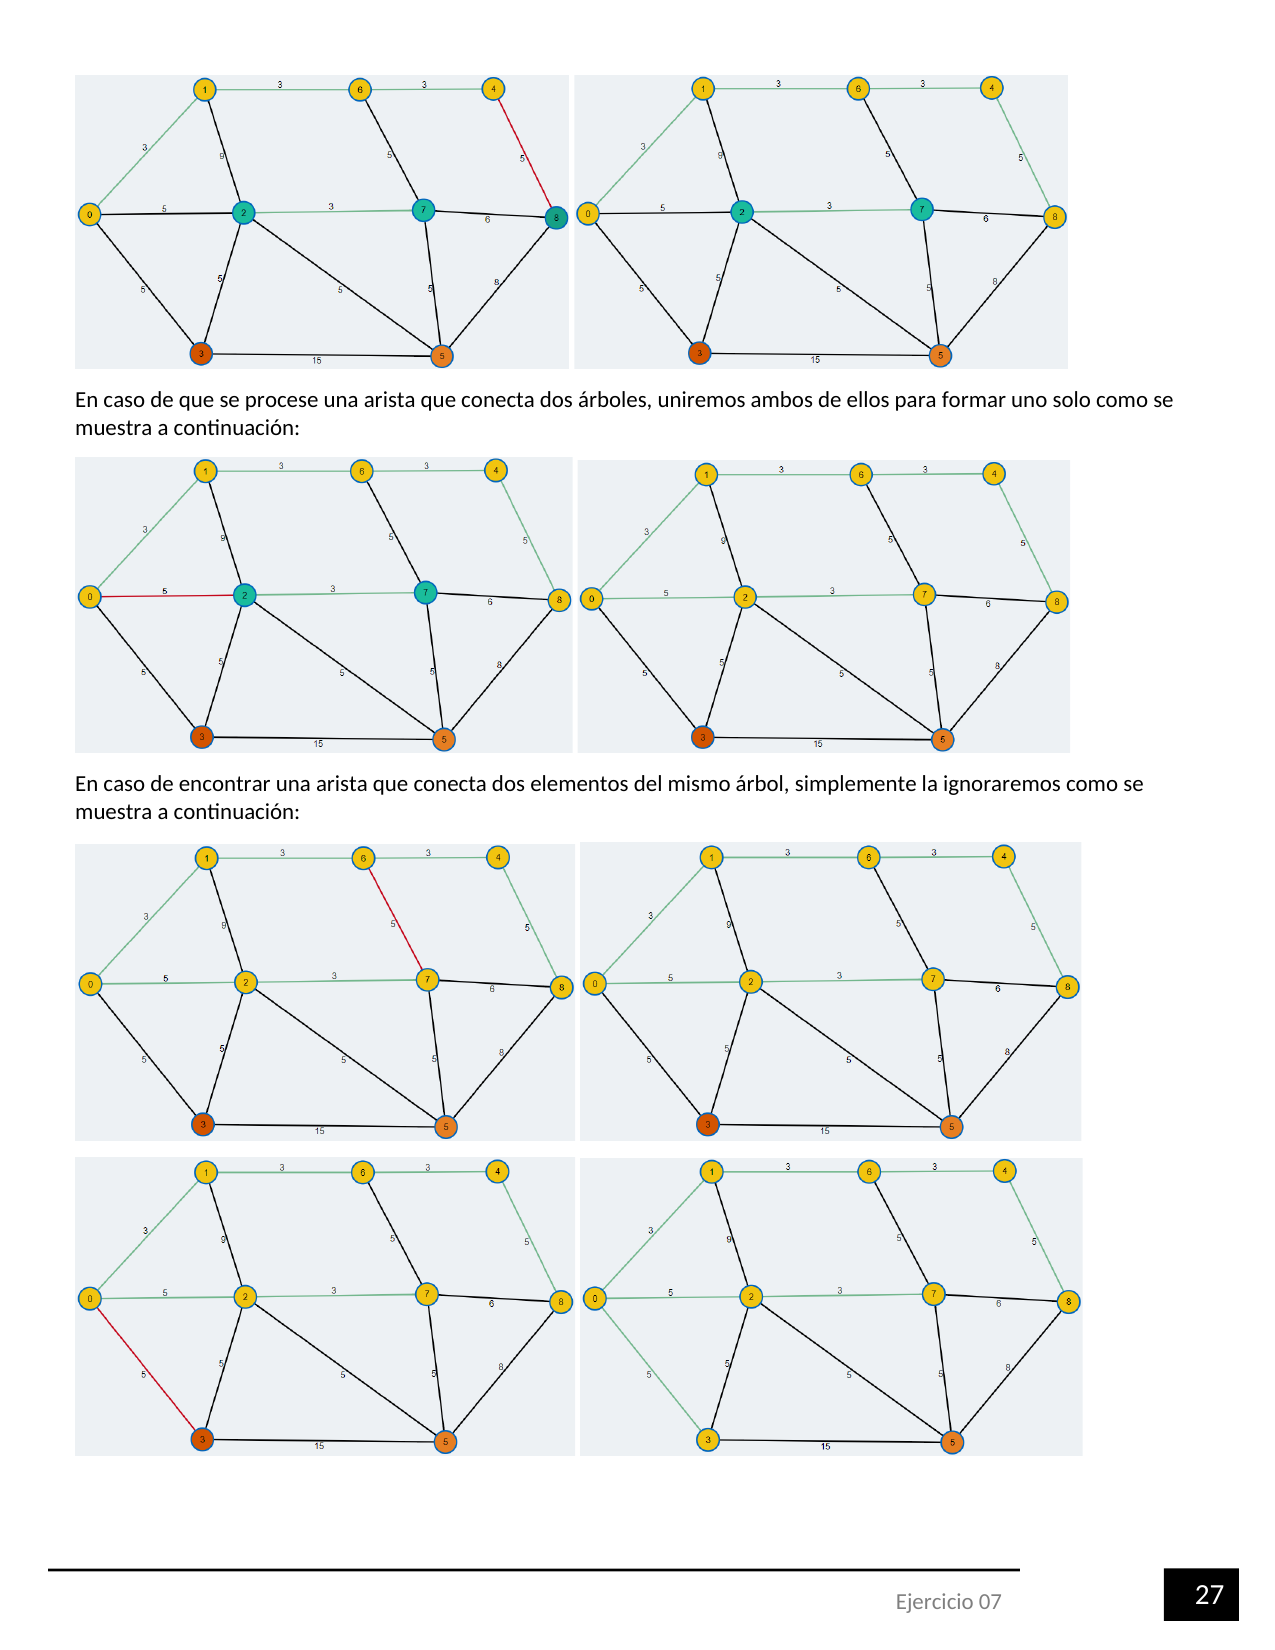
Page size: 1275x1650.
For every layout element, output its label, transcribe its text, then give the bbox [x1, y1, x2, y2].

picture [580, 1158, 1083, 1456]
picture [75, 457, 573, 753]
picture [574, 75, 1068, 369]
picture [580, 842, 1082, 1141]
picture [75, 844, 575, 1141]
picture [75, 75, 569, 369]
picture [75, 1157, 575, 1456]
picture [577, 460, 1071, 753]
text En caso de que se procese una arista que conecta dos árboles, uniremos ambos de ellos para formar uno solo como se muestra a continuación: [75, 385, 1200, 441]
text En caso de encontrar una arista que conecta dos elementos del mismo árbol, simplemente la ignoraremos como se muestra a continuación: [75, 769, 1200, 826]
